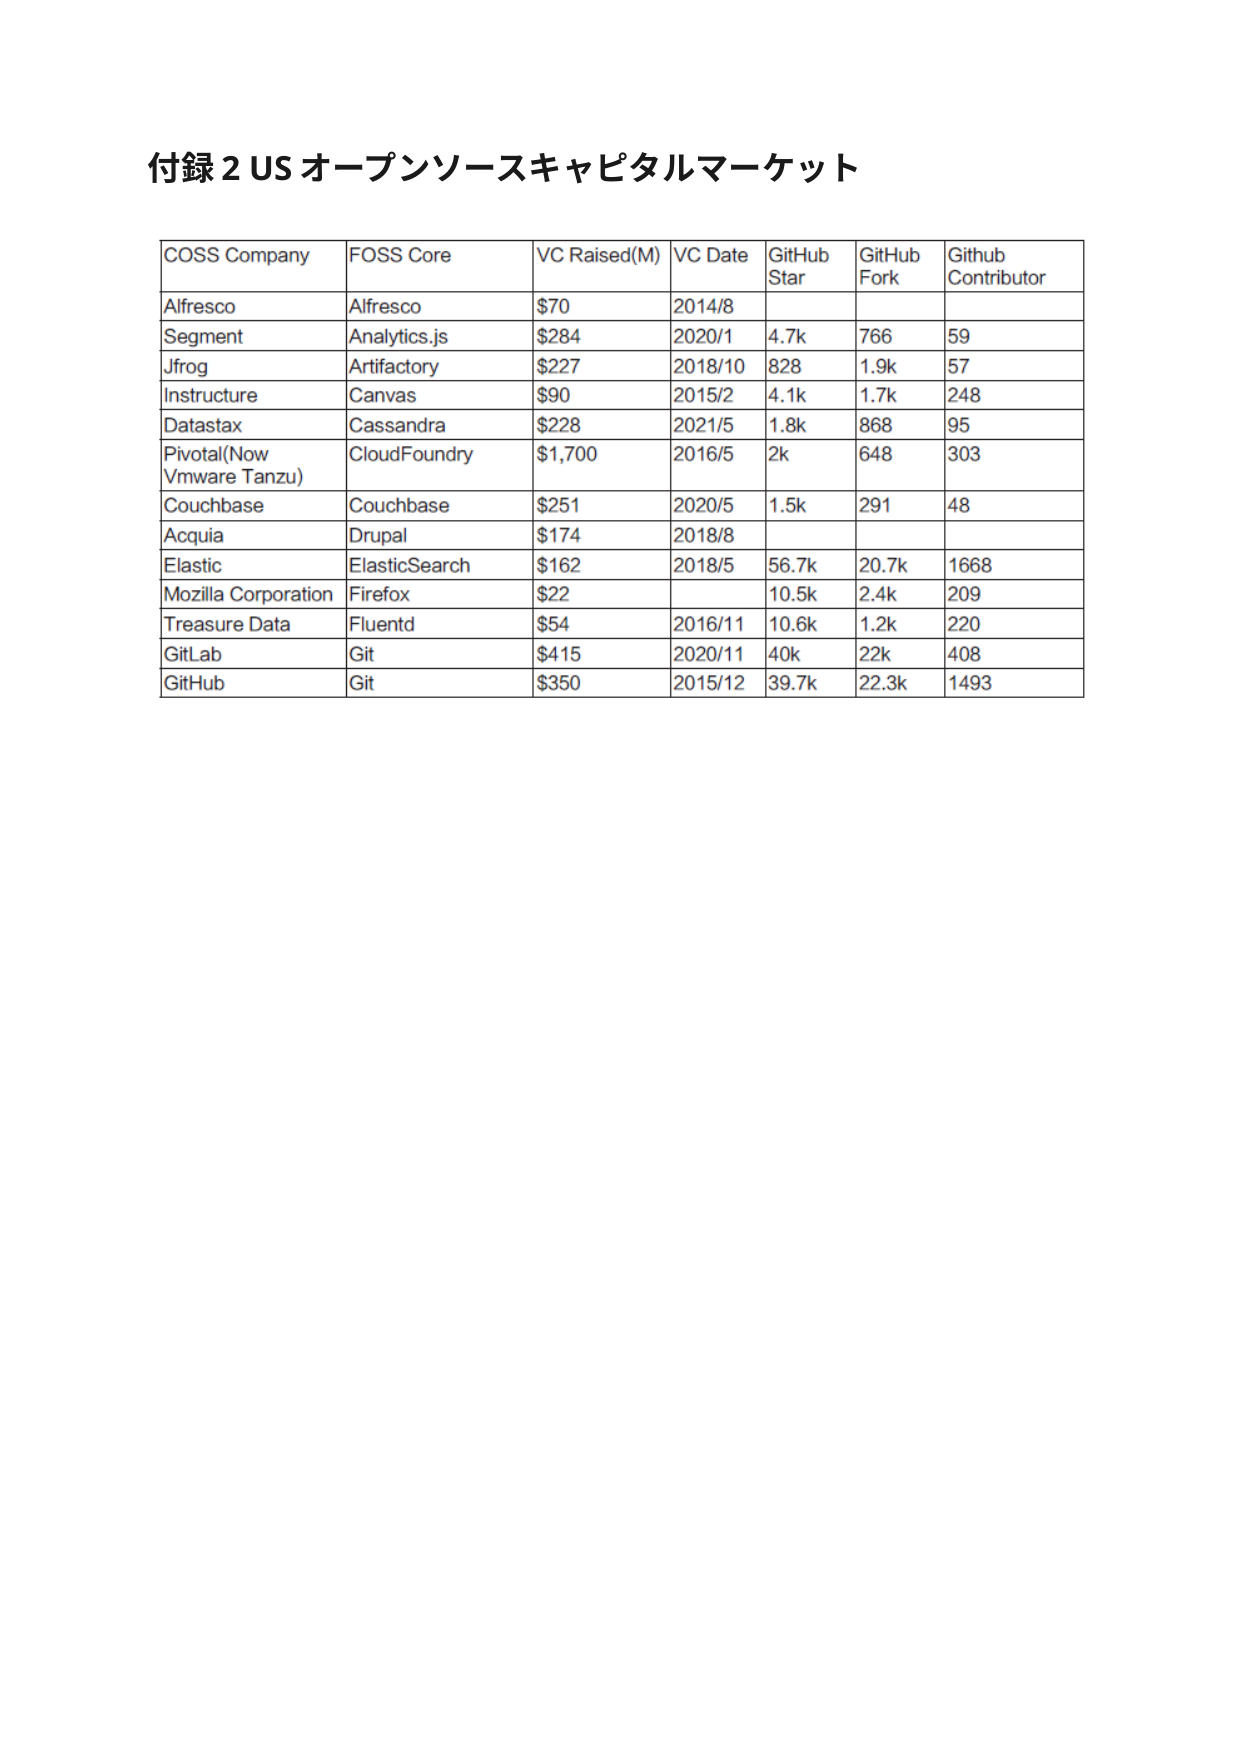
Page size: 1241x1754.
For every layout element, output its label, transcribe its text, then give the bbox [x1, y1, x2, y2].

picture [147, 230, 1087, 708]
subtitle 付録2 USオープンソースキャピタルマーケット [148, 142, 1093, 190]
